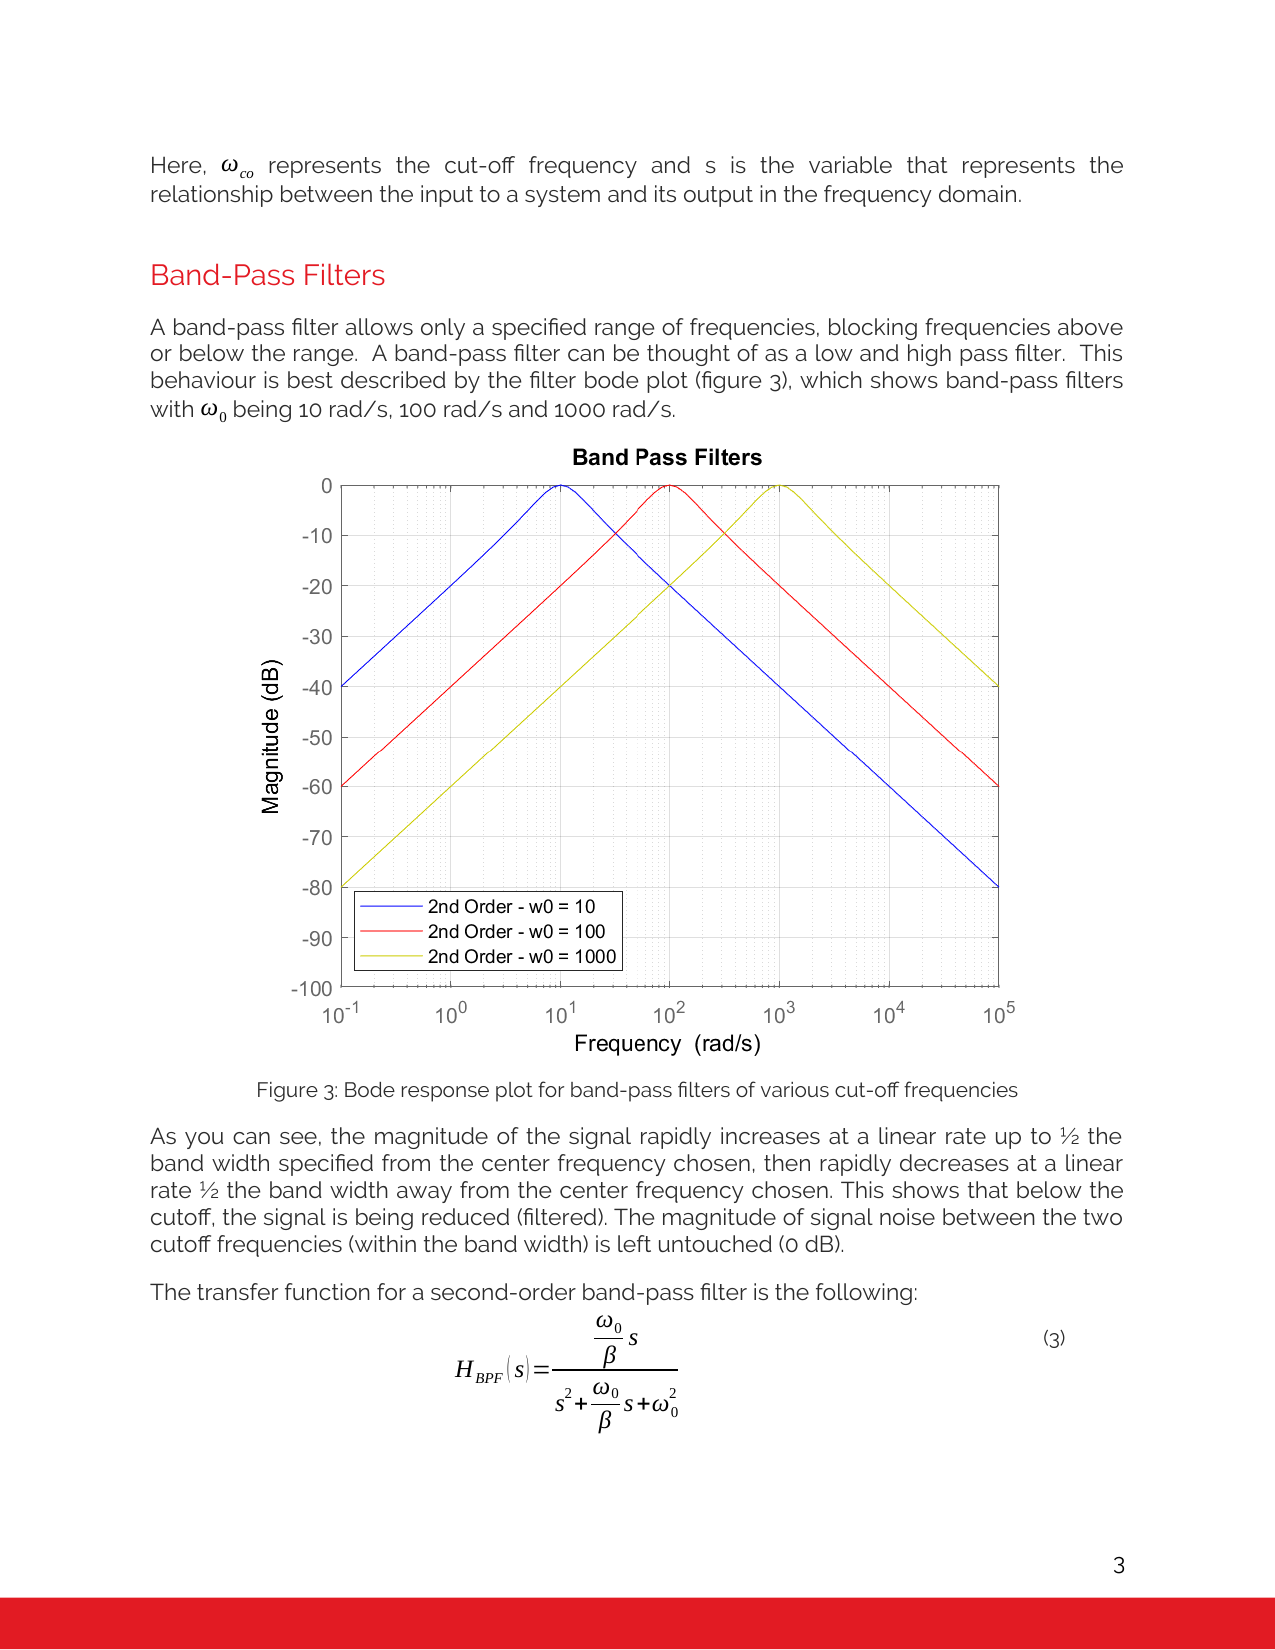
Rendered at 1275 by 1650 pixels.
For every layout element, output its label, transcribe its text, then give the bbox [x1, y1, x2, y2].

picture [259, 446, 1016, 1057]
text Here, represents the cut-off frequency and s is the variable that represents the relationship between the input to a system and its output in the frequency domain. [150, 150, 1125, 208]
subtitle Band-Pass Filters [150, 258, 1125, 292]
text A band-pass filter allows only a specified range of frequencies, blocking frequencies above or below the range. A band-pass filter can be thought of as a low and high pass filter. This behaviour is best described by the filter bode plot (figure 3), which shows band-pass filters with being 10 rad/s, 100 rad/s and 1000 rad/s. [150, 313, 1125, 425]
table_header (3) [984, 1305, 1125, 1470]
text As you can see, the magnitude of the signal rapidly increases at a linear rate up to ½ the band width specified from the center frequency chosen, then rapidly decreases at a linear rate ½ the band width away from the center frequency chosen. This shows that below the cutoff, the signal is being reduced (filtered). The magnitude of signal noise between the two cutoff frequencies (within the band width) is left untouched (0 dB). [150, 1123, 1125, 1257]
table_header [150, 1305, 983, 1470]
text The transfer function for a second-order band-pass filter is the following: [150, 1278, 1125, 1305]
text Figure 3: Bode response plot for band-pass filters of various cut-off frequencies [150, 1078, 1125, 1102]
